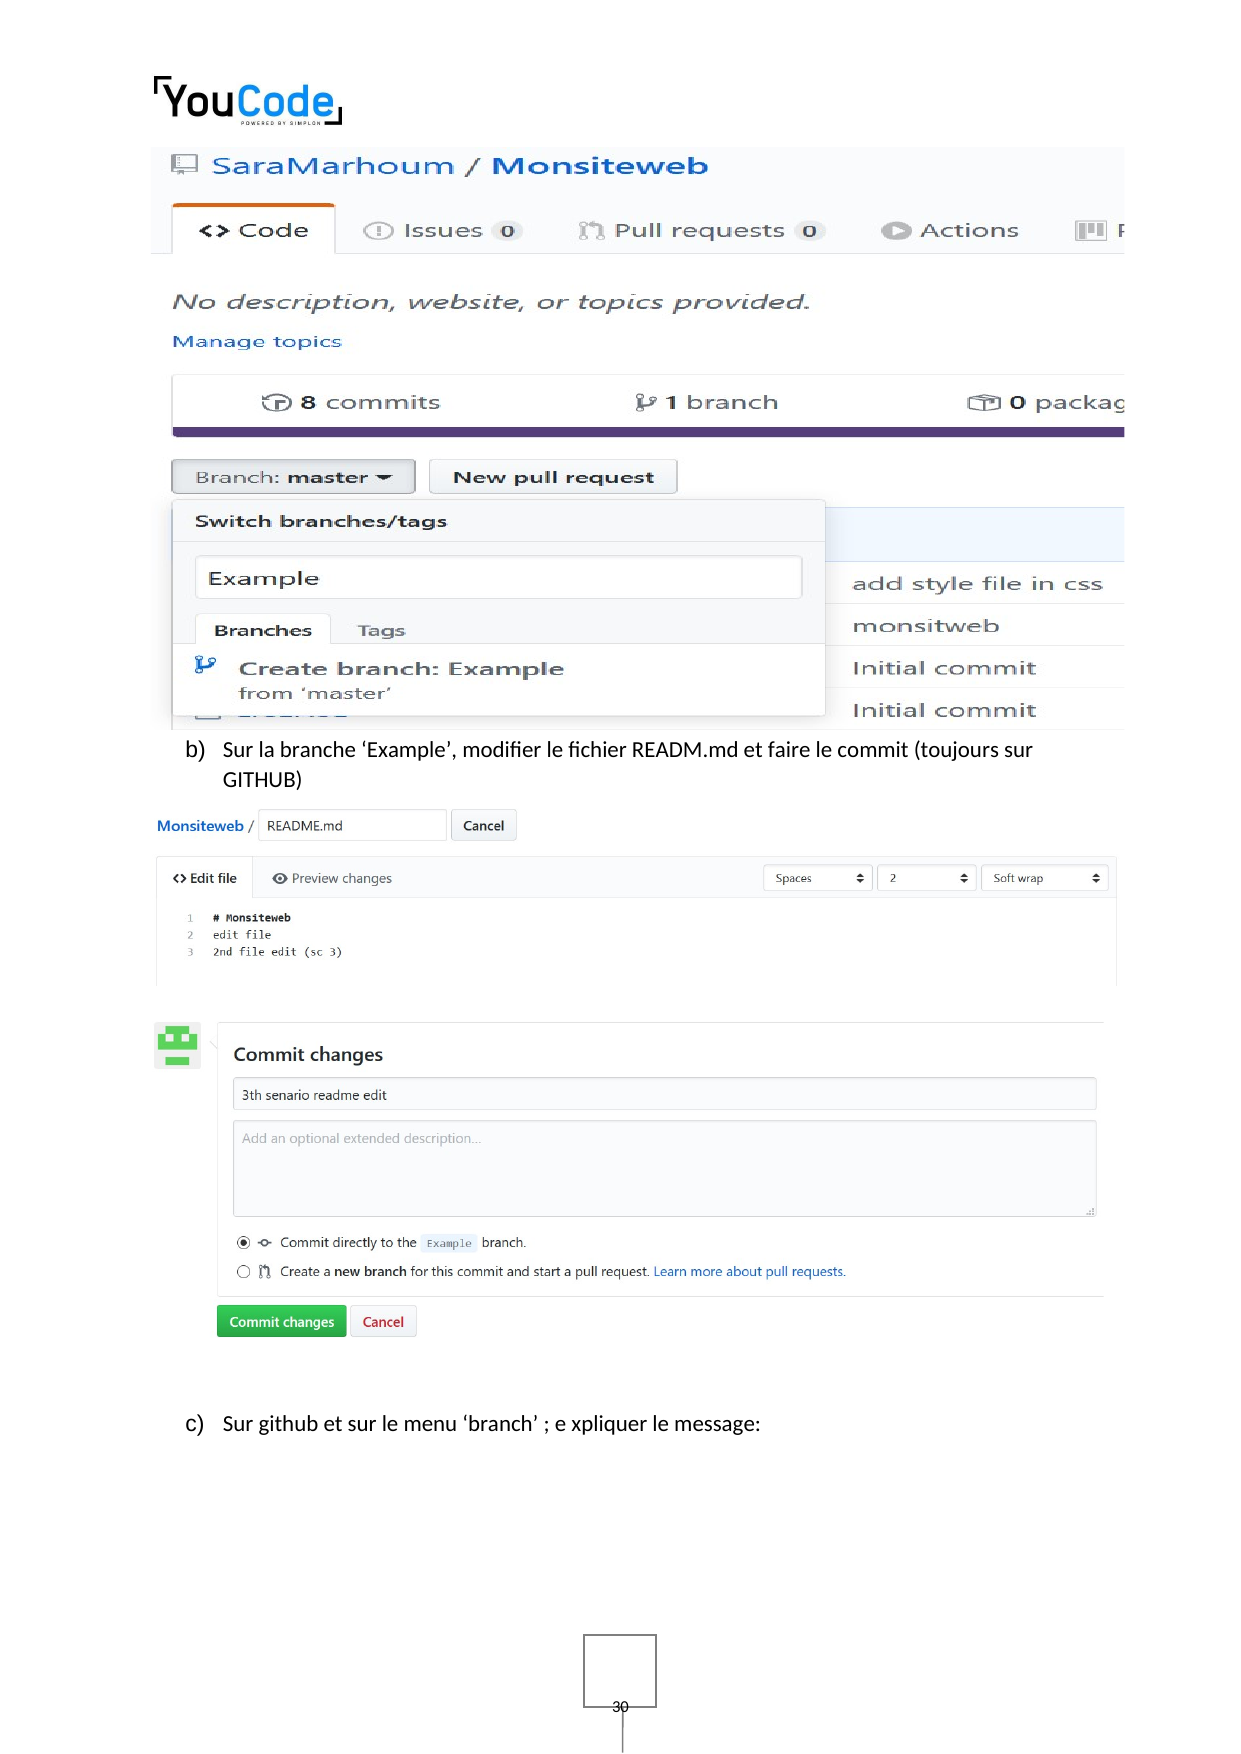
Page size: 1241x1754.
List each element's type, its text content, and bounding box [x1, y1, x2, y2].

list Sur la branche ‘Example’, modifier le fichier READM.md et faire le commit (toujours sur GITHUB) [185, 735, 1082, 793]
picture [147, 1021, 1104, 1338]
picture [147, 73, 349, 128]
picture [147, 798, 1122, 986]
picture [150, 147, 1125, 730]
list Sur github et sur le menu ‘branch’ ; e xpliquer le message: [185, 1409, 1082, 1437]
